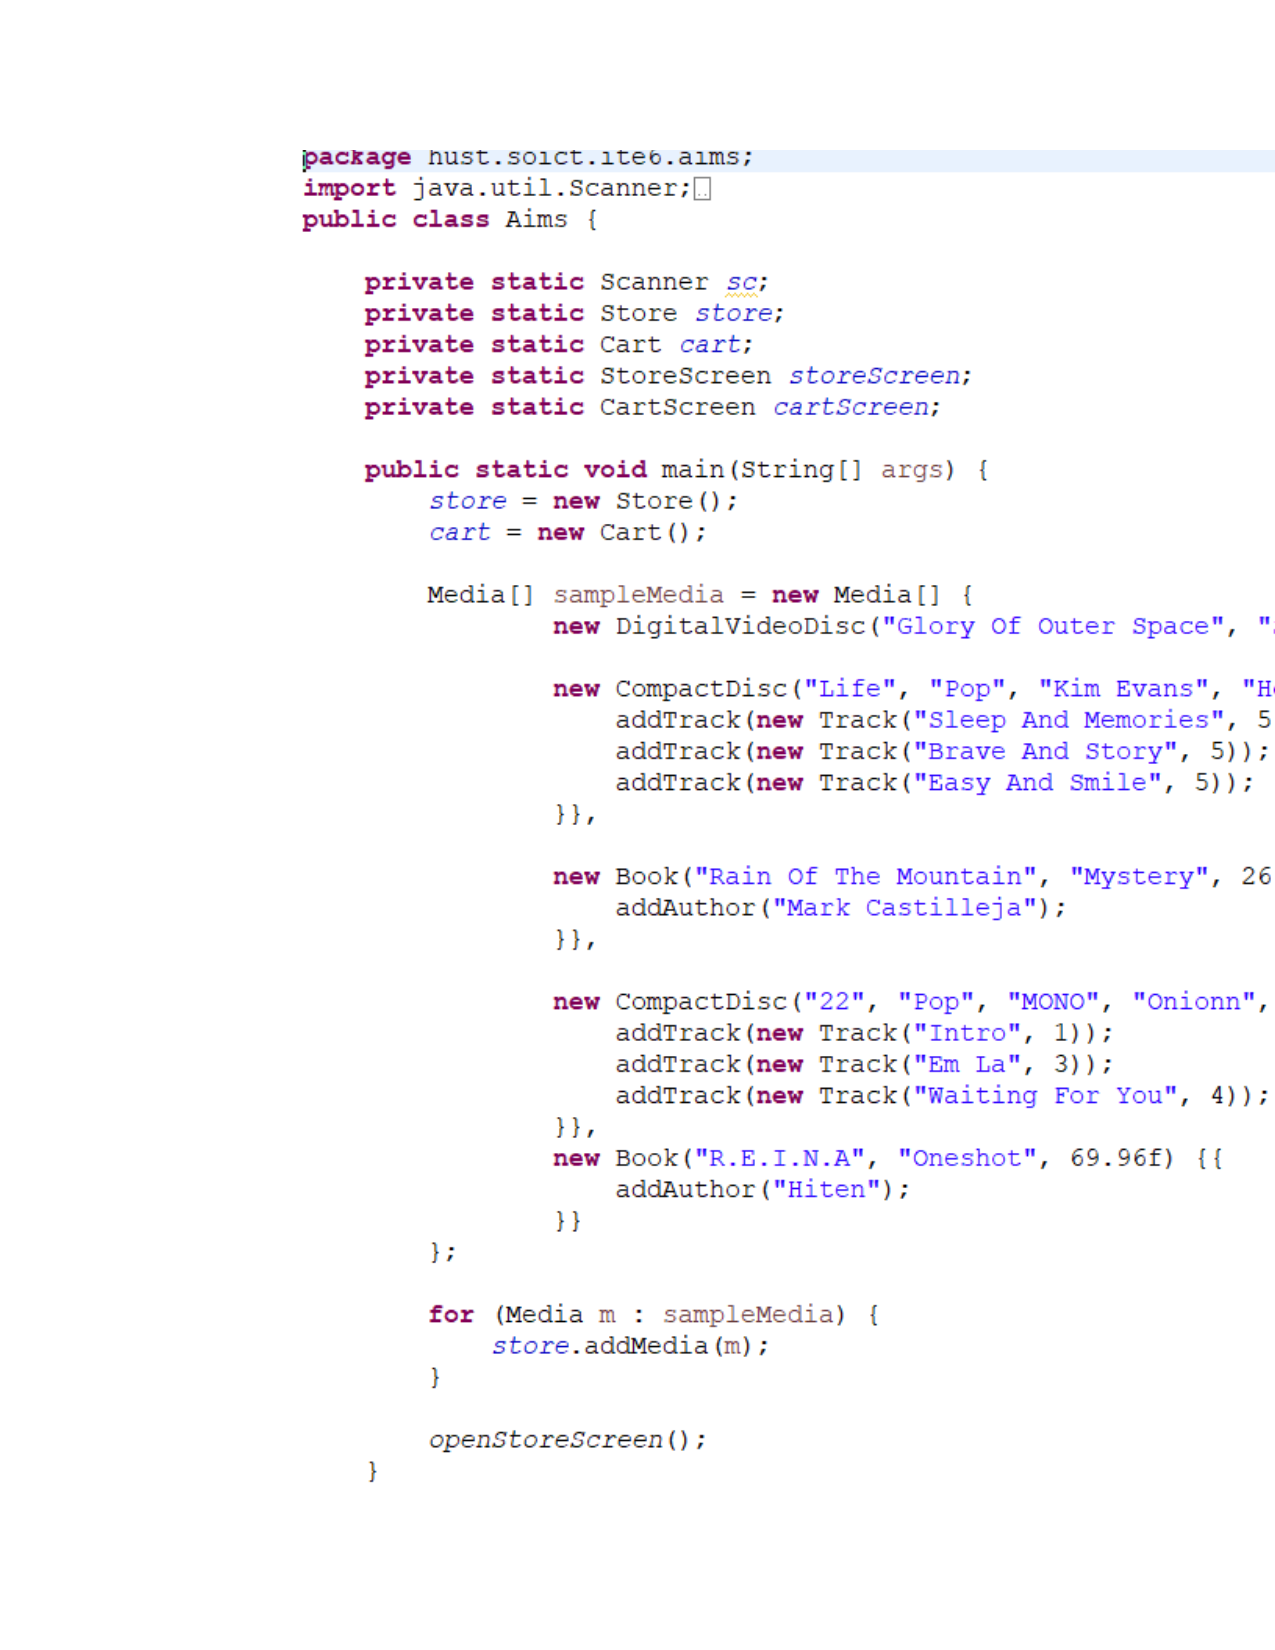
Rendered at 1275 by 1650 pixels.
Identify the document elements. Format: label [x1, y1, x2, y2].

picture [300, 150, 1275, 1490]
